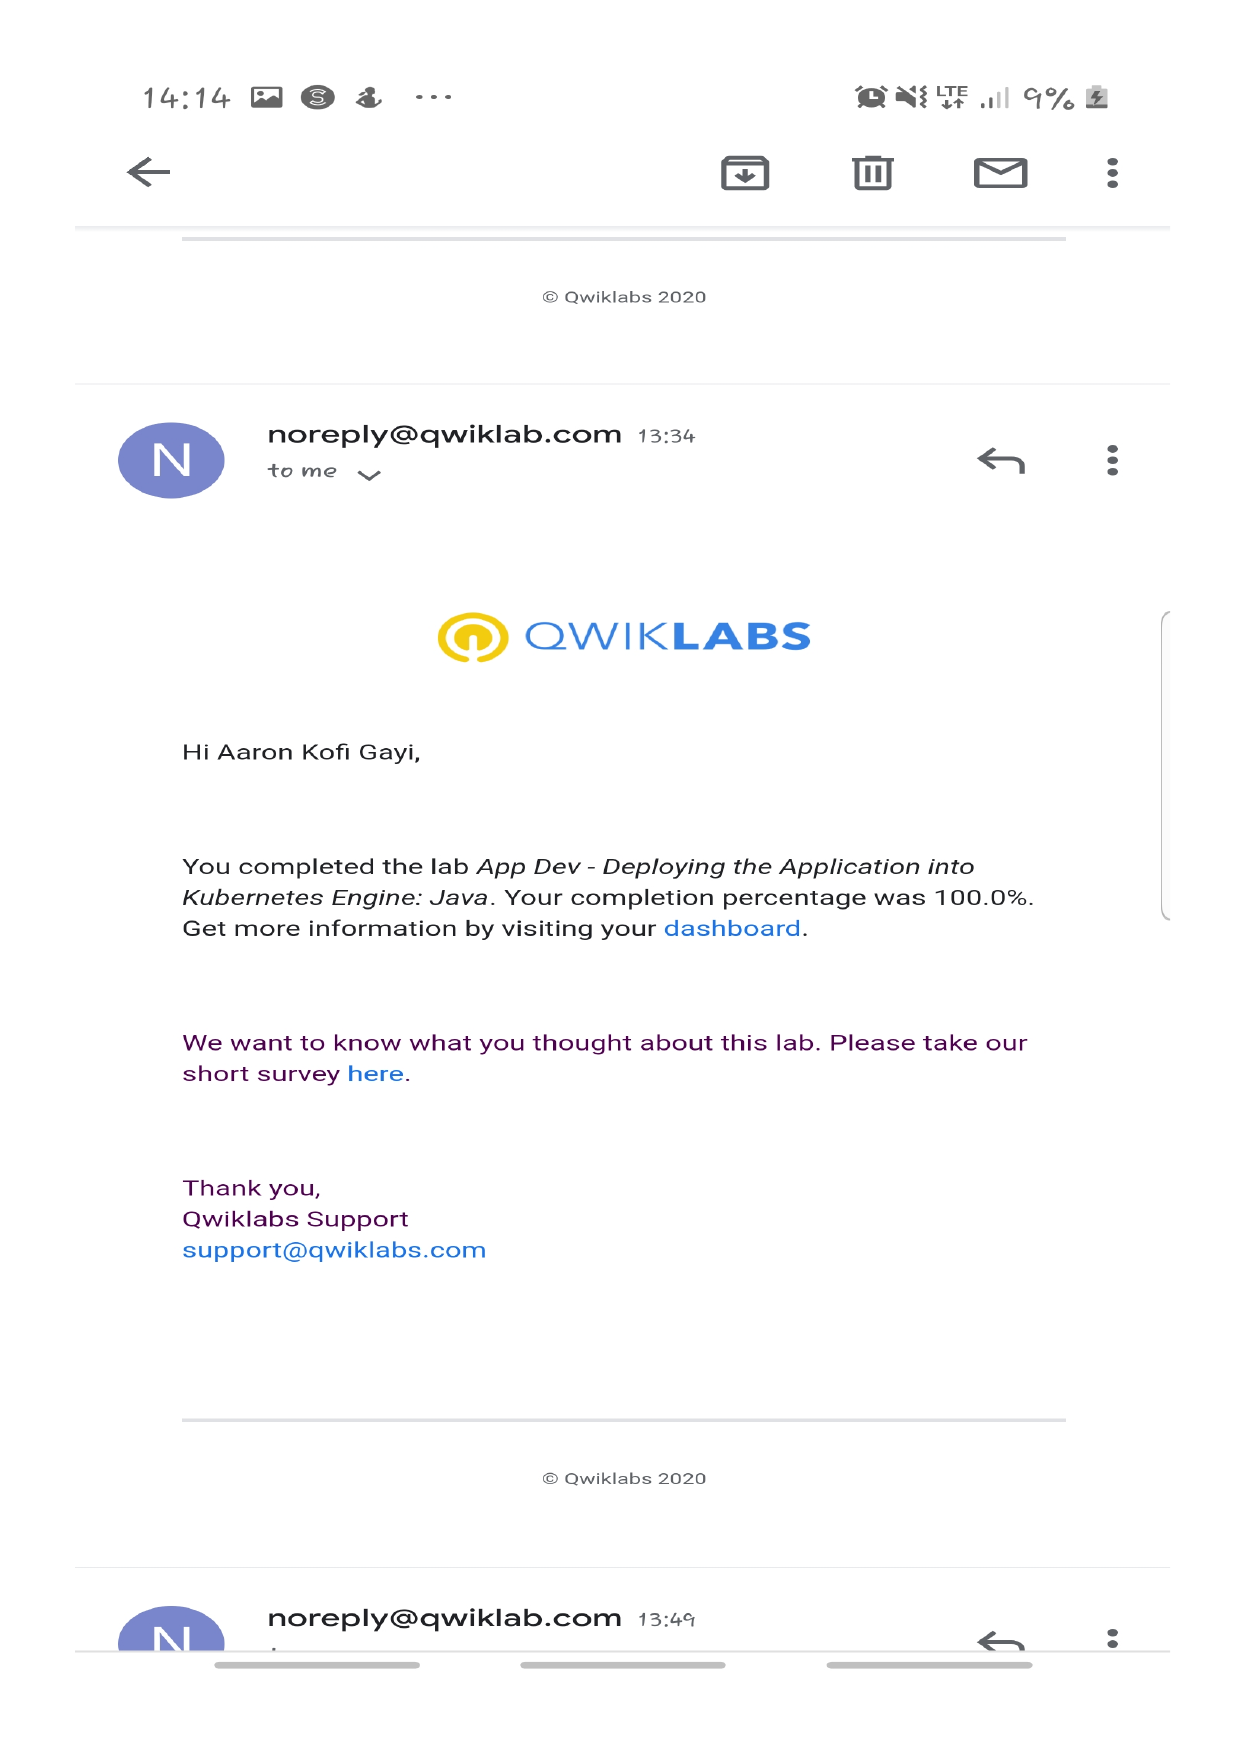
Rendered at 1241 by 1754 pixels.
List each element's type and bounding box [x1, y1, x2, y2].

picture [75, 75, 1171, 1679]
